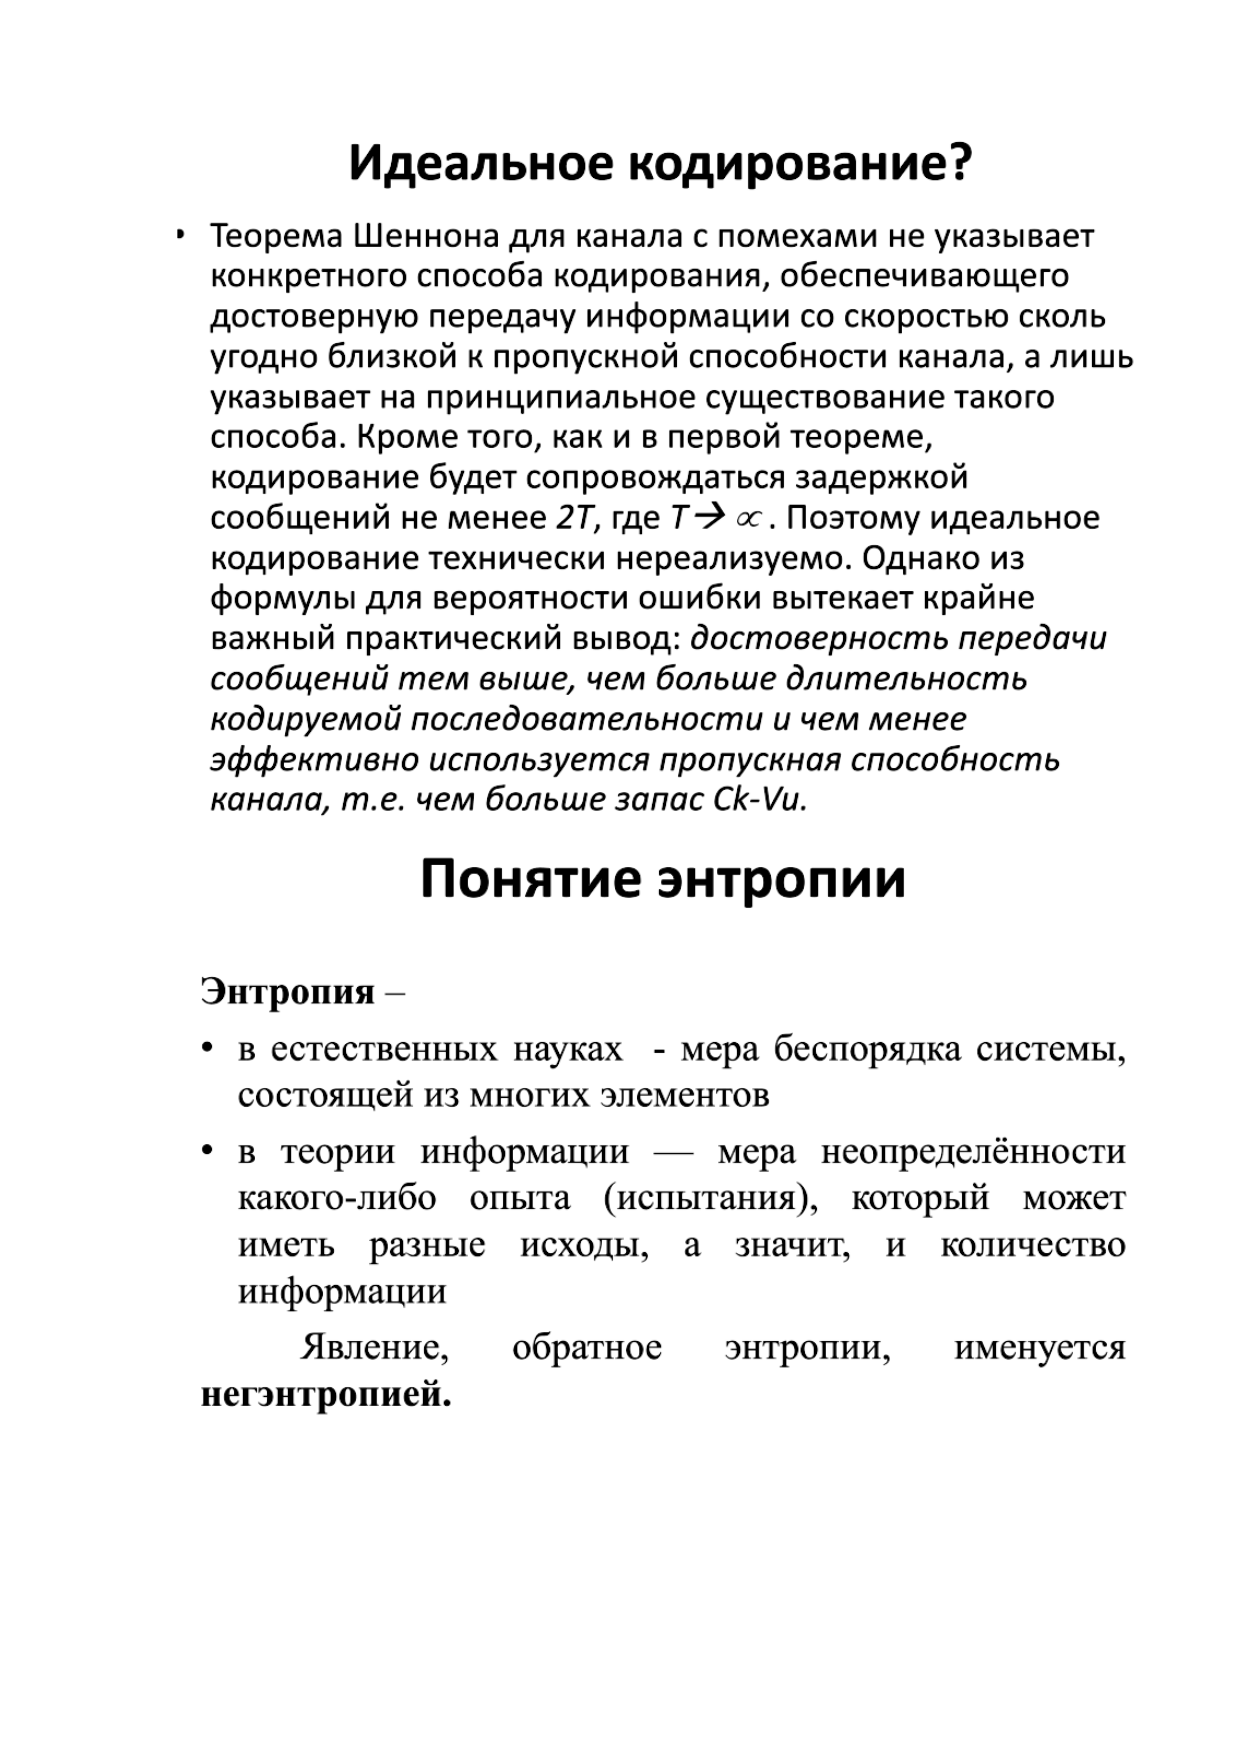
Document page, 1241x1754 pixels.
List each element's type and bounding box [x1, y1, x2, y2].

picture [177, 844, 1152, 1451]
picture [177, 118, 1152, 826]
